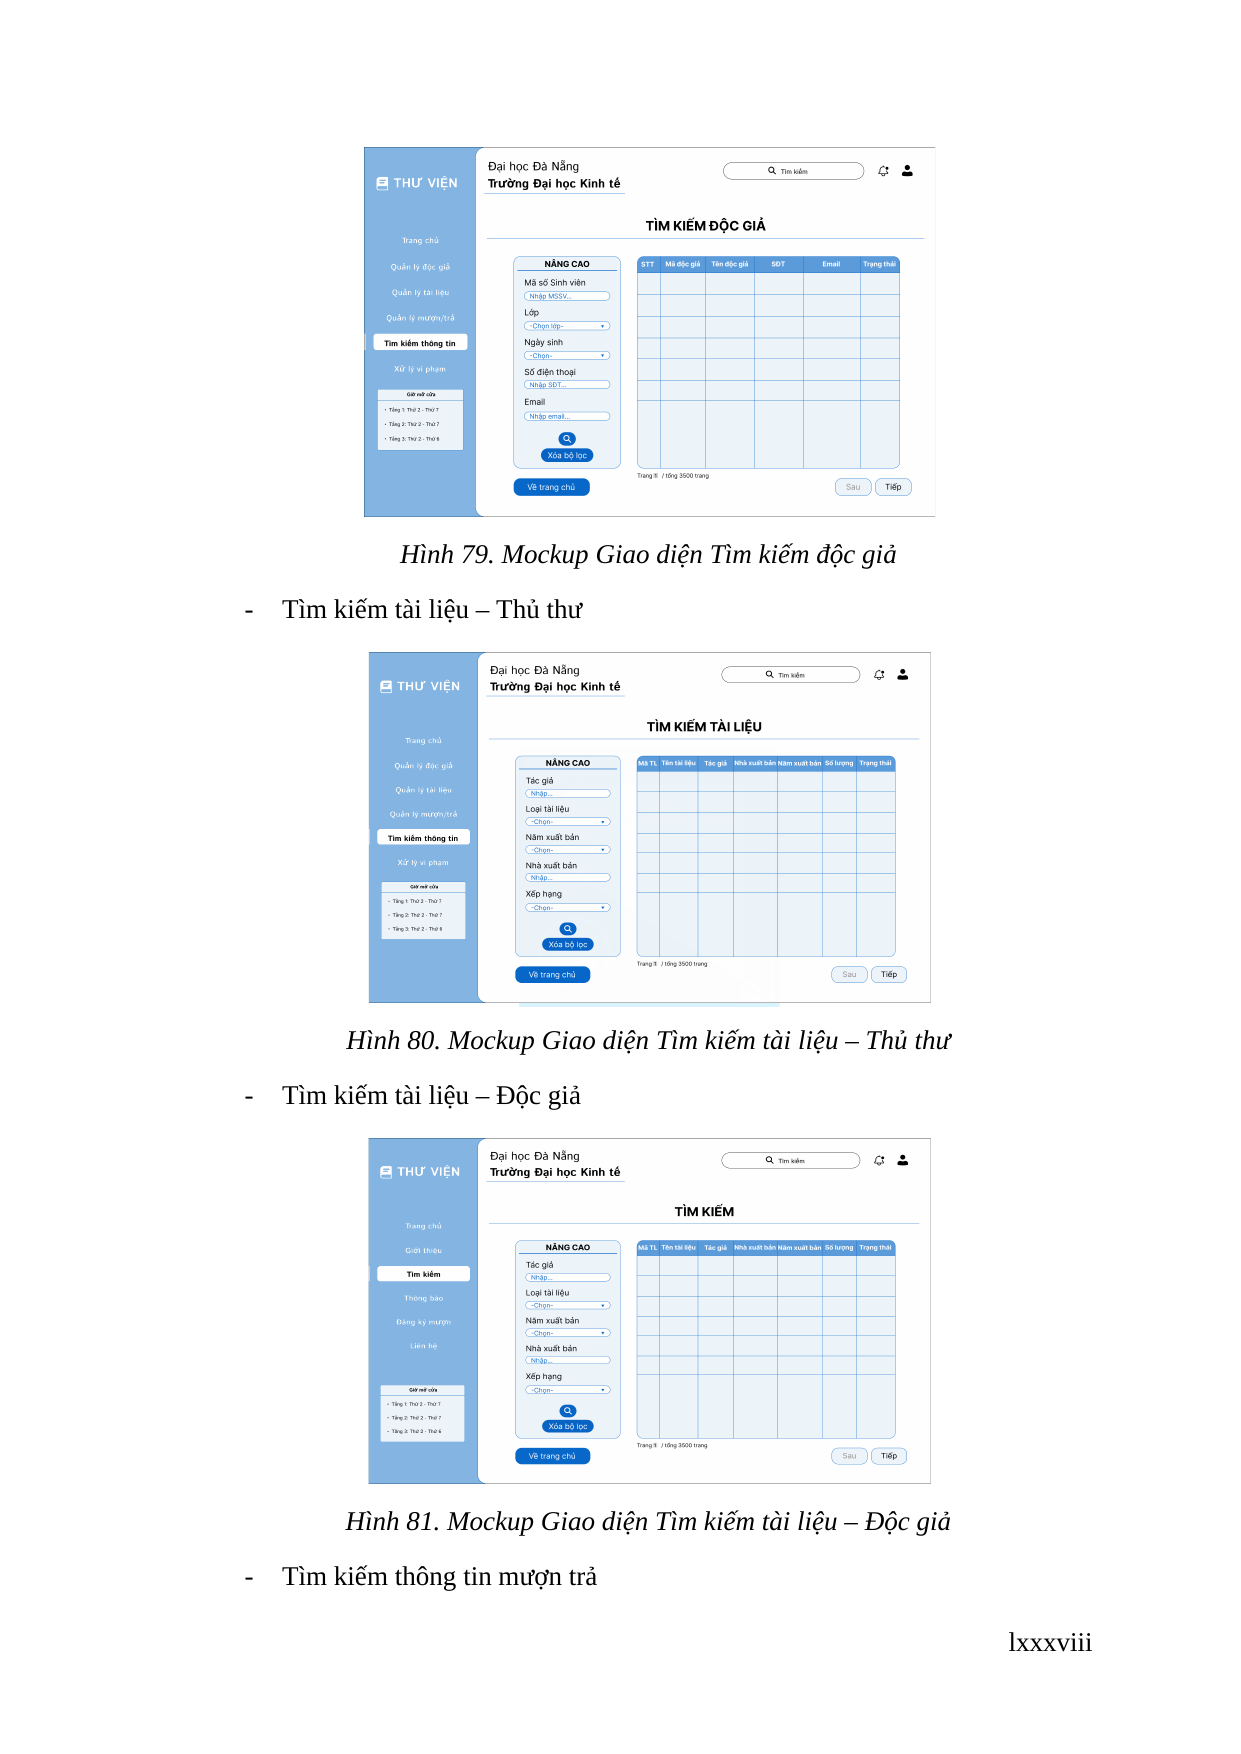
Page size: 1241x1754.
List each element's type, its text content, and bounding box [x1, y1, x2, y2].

list Tìm kiếm tài liệu – Độc giả [244, 1079, 1092, 1110]
list Tìm kiếm thông tin mượn trả [244, 1560, 1092, 1591]
picture [368, 1138, 931, 1484]
list Tìm kiếm tài liệu – Thủ thư [244, 593, 1092, 625]
picture [368, 652, 931, 1003]
picture [364, 147, 936, 517]
